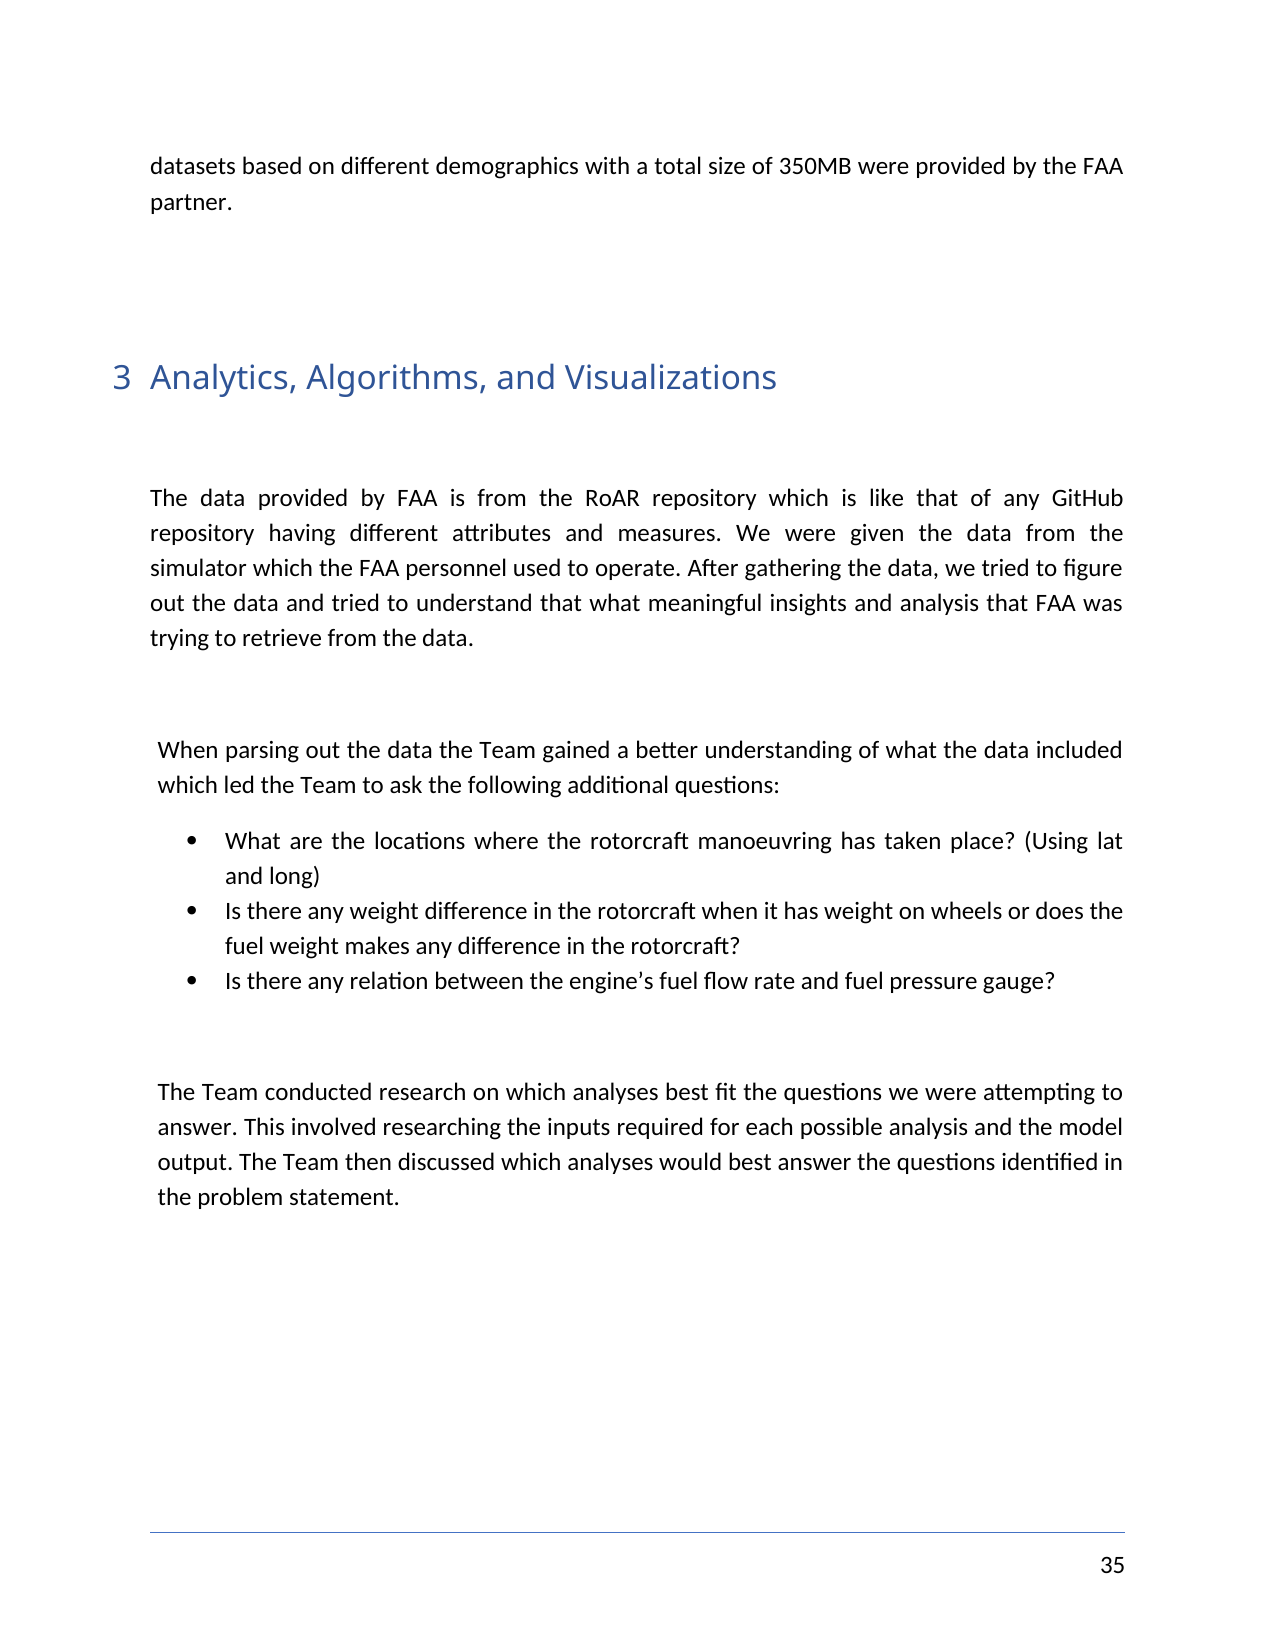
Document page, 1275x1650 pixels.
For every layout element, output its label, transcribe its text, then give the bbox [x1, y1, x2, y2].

subtitle Analytics, Algorithms, and Visualizations [112, 353, 1125, 399]
list Is there any weight difference in the rotorcraft when it has weight on wheels or does the fuel weight makes any difference in the rotorcraft? [187, 895, 1125, 960]
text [150, 150, 1125, 217]
list Is there any relation between the engine’s fuel flow rate and fuel pressure gauge? [187, 965, 1125, 995]
text The Team conducted research on which analyses best fit the questions we were attempting to answer. This involved researching the inputs required for each possible analysis and the model output. The Team then discussed which analyses would best answer the questions identified in the problem statement. [157, 1077, 1125, 1212]
text The data provided by FAA is from the RoAR repository which is like that of any GitHub repository having different attributes and measures. We were given the data from the simulator which the FAA personnel used to operate. After gathering the data, we tried to figure out the data and tried to understand that what meaningful insights and analysis that FAA was trying to retrieve from the data. [150, 482, 1125, 653]
list What are the locations where the rotorcraft manoeuvring has taken place? (Using lat and long) [187, 825, 1125, 890]
text When parsing out the data the Team gained a better understanding of what the data included which led the Team to ask the following additional questions: [157, 734, 1125, 799]
